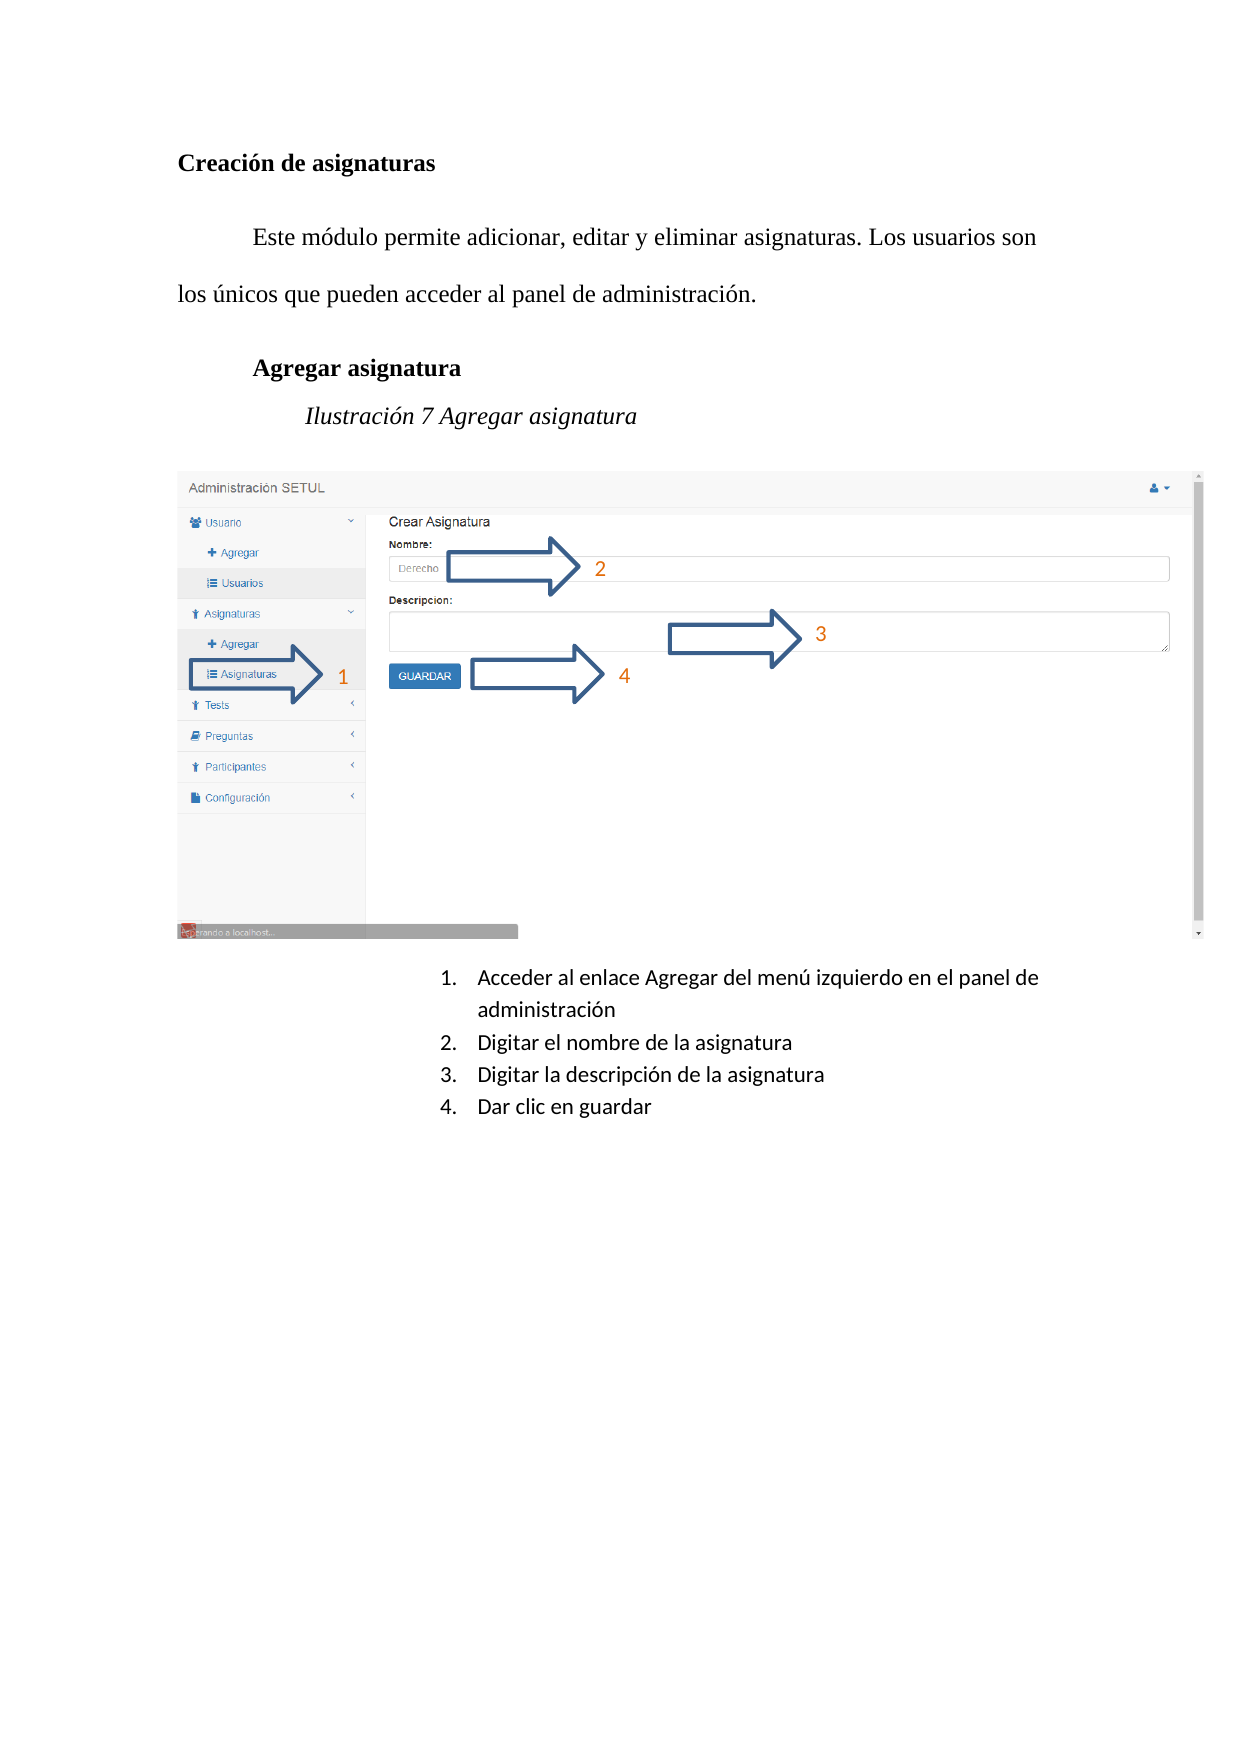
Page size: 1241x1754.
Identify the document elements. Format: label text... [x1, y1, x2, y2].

picture [177, 471, 1204, 939]
text Este módulo permite adicionar, editar y eliminar asignaturas. Los usuarios son los únicos que pueden acceder al panel de administración. [177, 222, 1063, 308]
text Ilustración 7 Agregar asignatura [305, 401, 1063, 430]
list Acceder al enlace Agregar del menú izquierdo en el panel de administración [440, 963, 1063, 1023]
subtitle Creación de asignaturas [177, 148, 1063, 176]
text Agregar asignatura [252, 353, 1063, 382]
list Digitar la descripción de la asignatura [440, 1060, 1063, 1088]
list Digitar el nombre de la asignatura [440, 1028, 1063, 1056]
list Dar clic en guardar [440, 1092, 1063, 1120]
